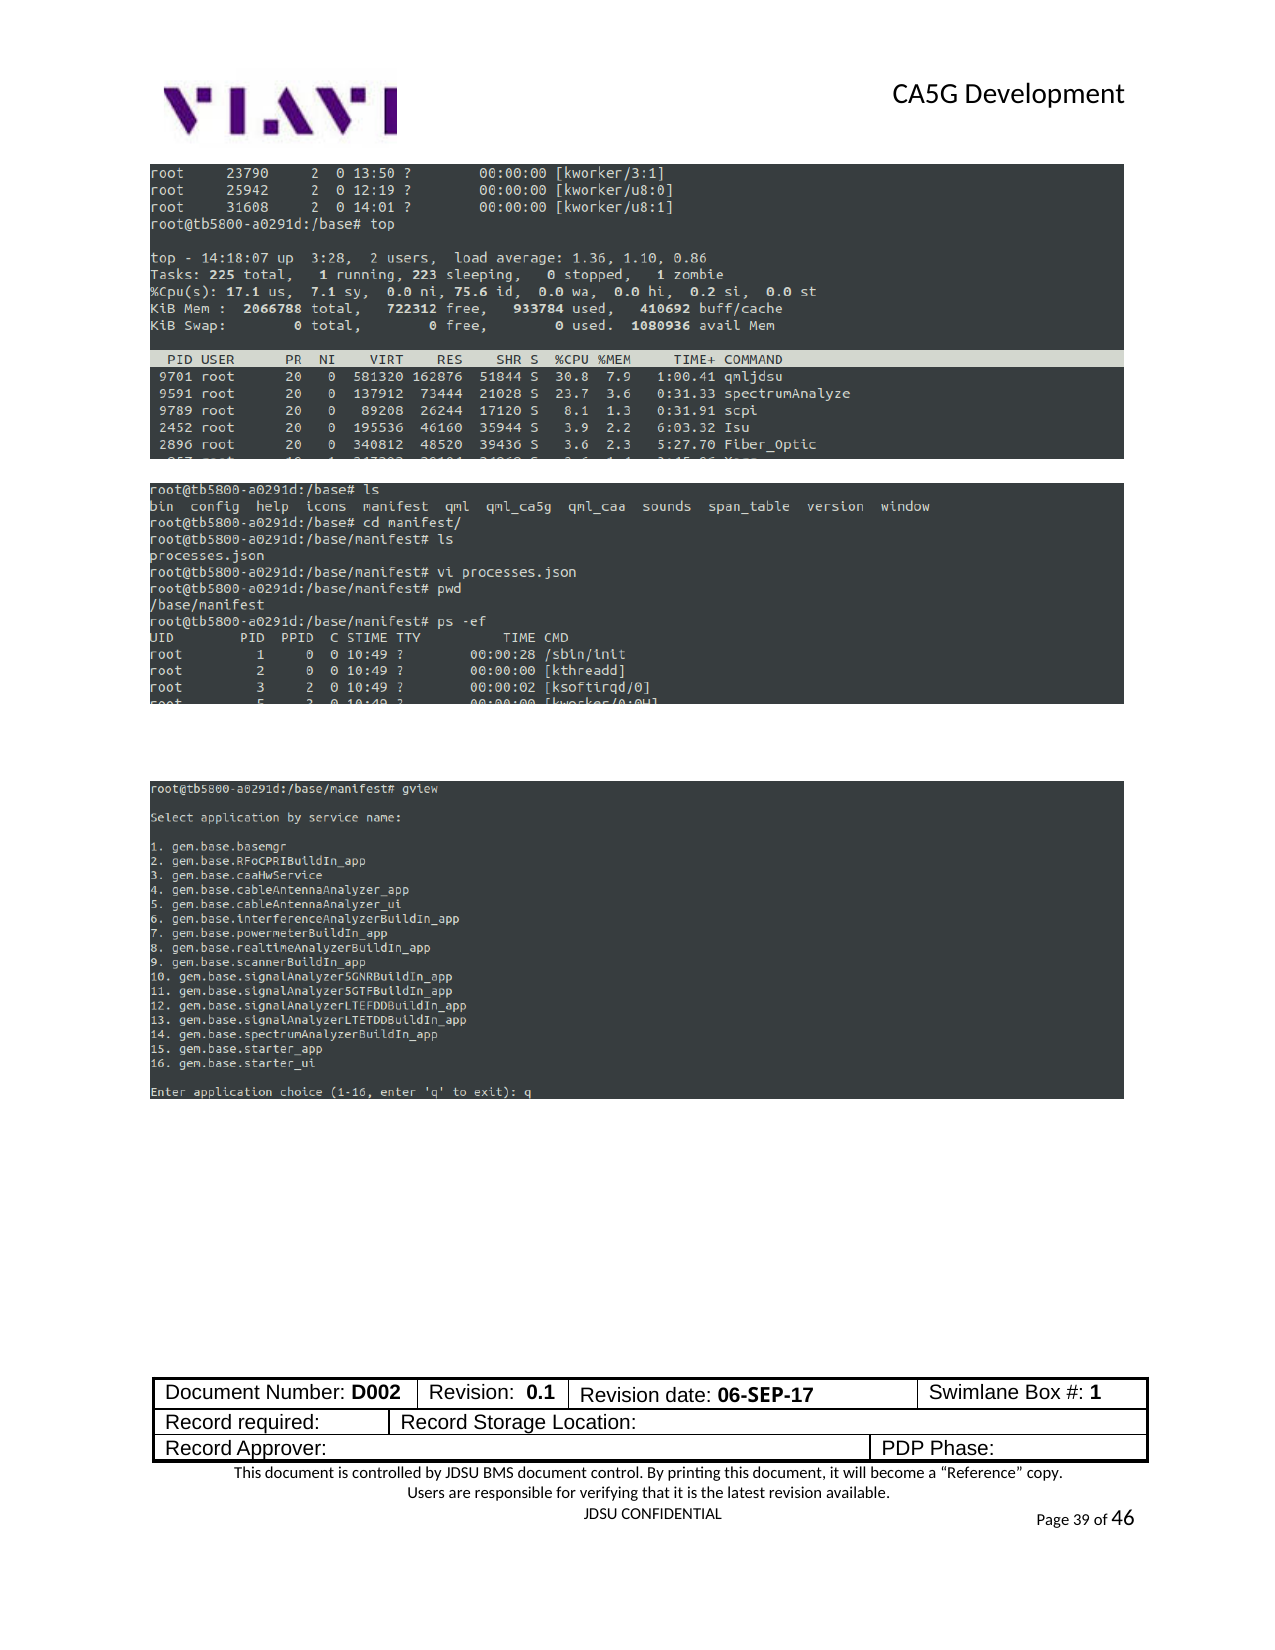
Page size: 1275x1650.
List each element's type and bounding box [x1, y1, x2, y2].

picture [150, 164, 1124, 459]
picture [150, 781, 1124, 1099]
picture [162, 68, 397, 146]
picture [150, 483, 1124, 704]
